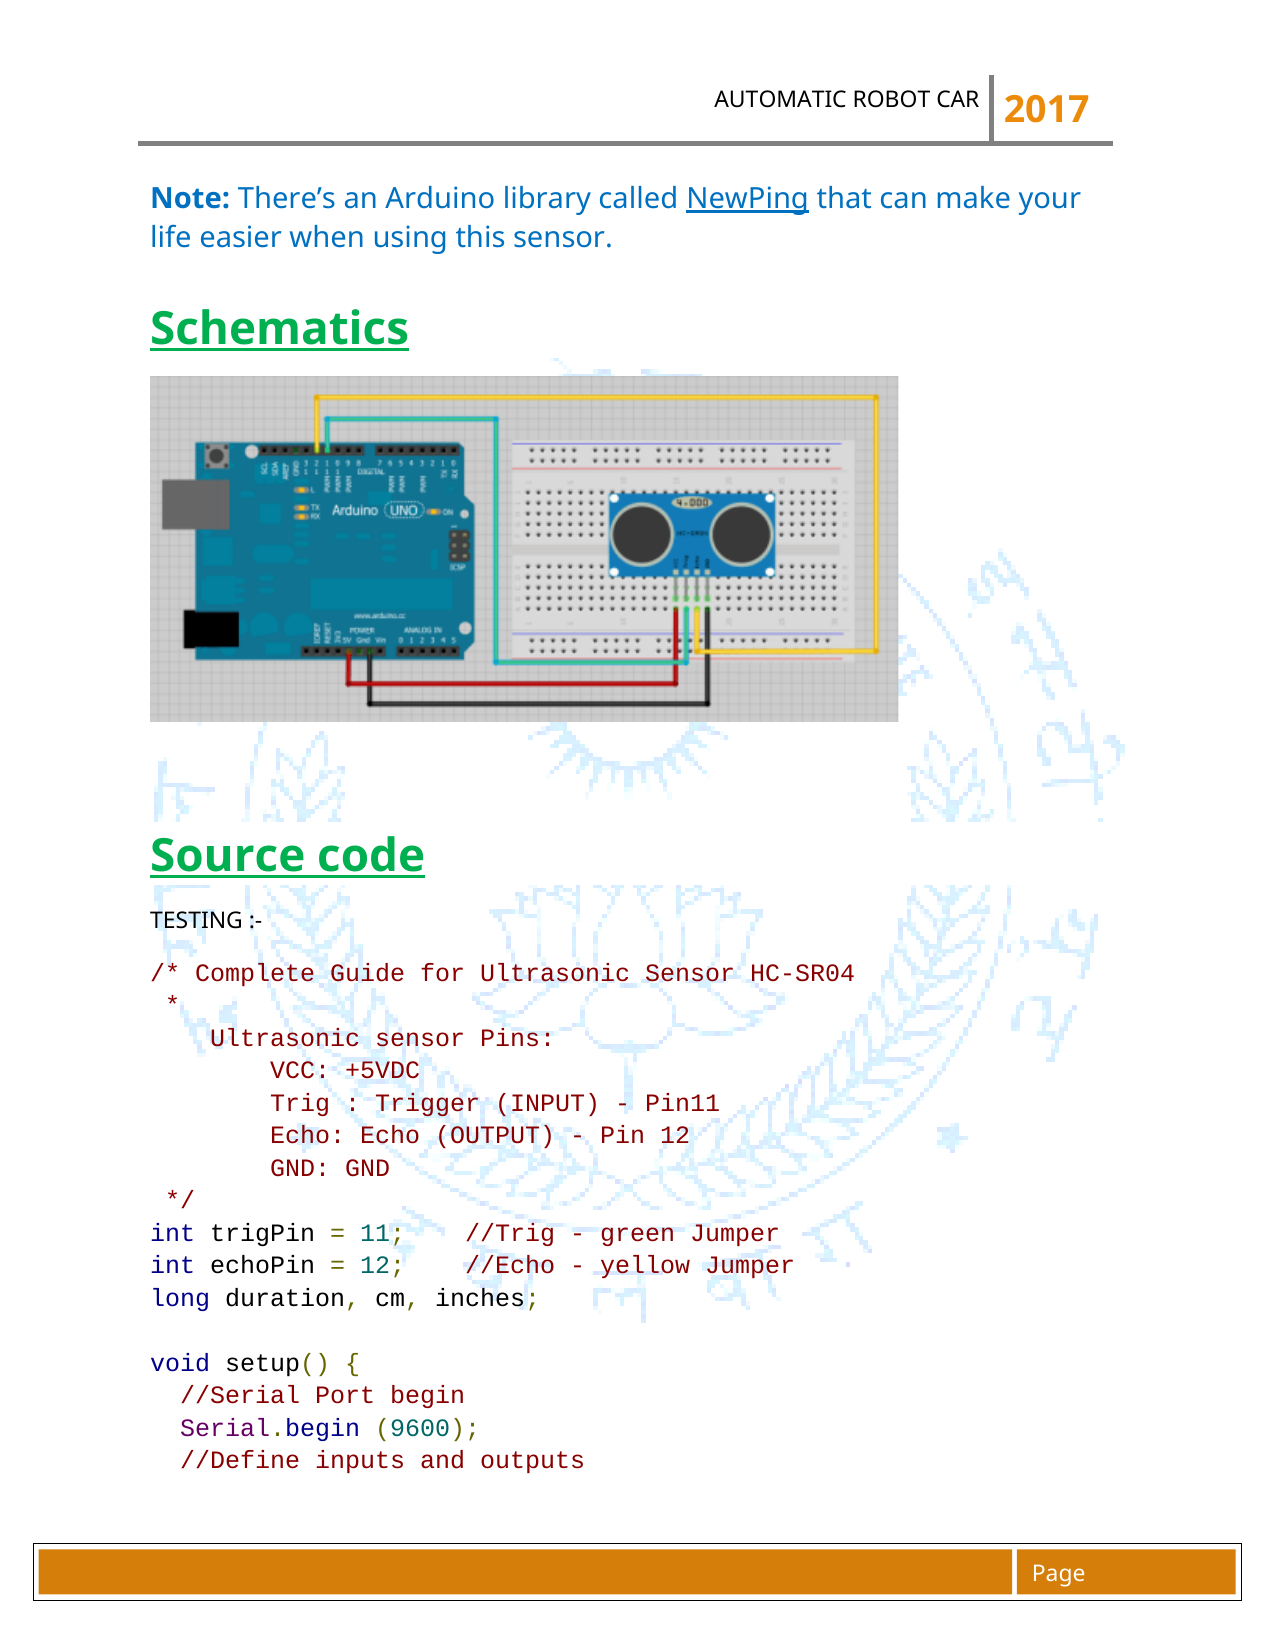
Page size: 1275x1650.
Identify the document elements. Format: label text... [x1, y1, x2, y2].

text TESTING :- [150, 903, 1125, 935]
subtitle Source code [150, 822, 1125, 885]
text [150, 960, 1125, 1476]
subtitle Schematics [150, 295, 1125, 358]
picture [150, 376, 899, 722]
text Note: There’s an Arduino library called NewPing that can make your life easier when using this sensor. [150, 177, 1125, 256]
